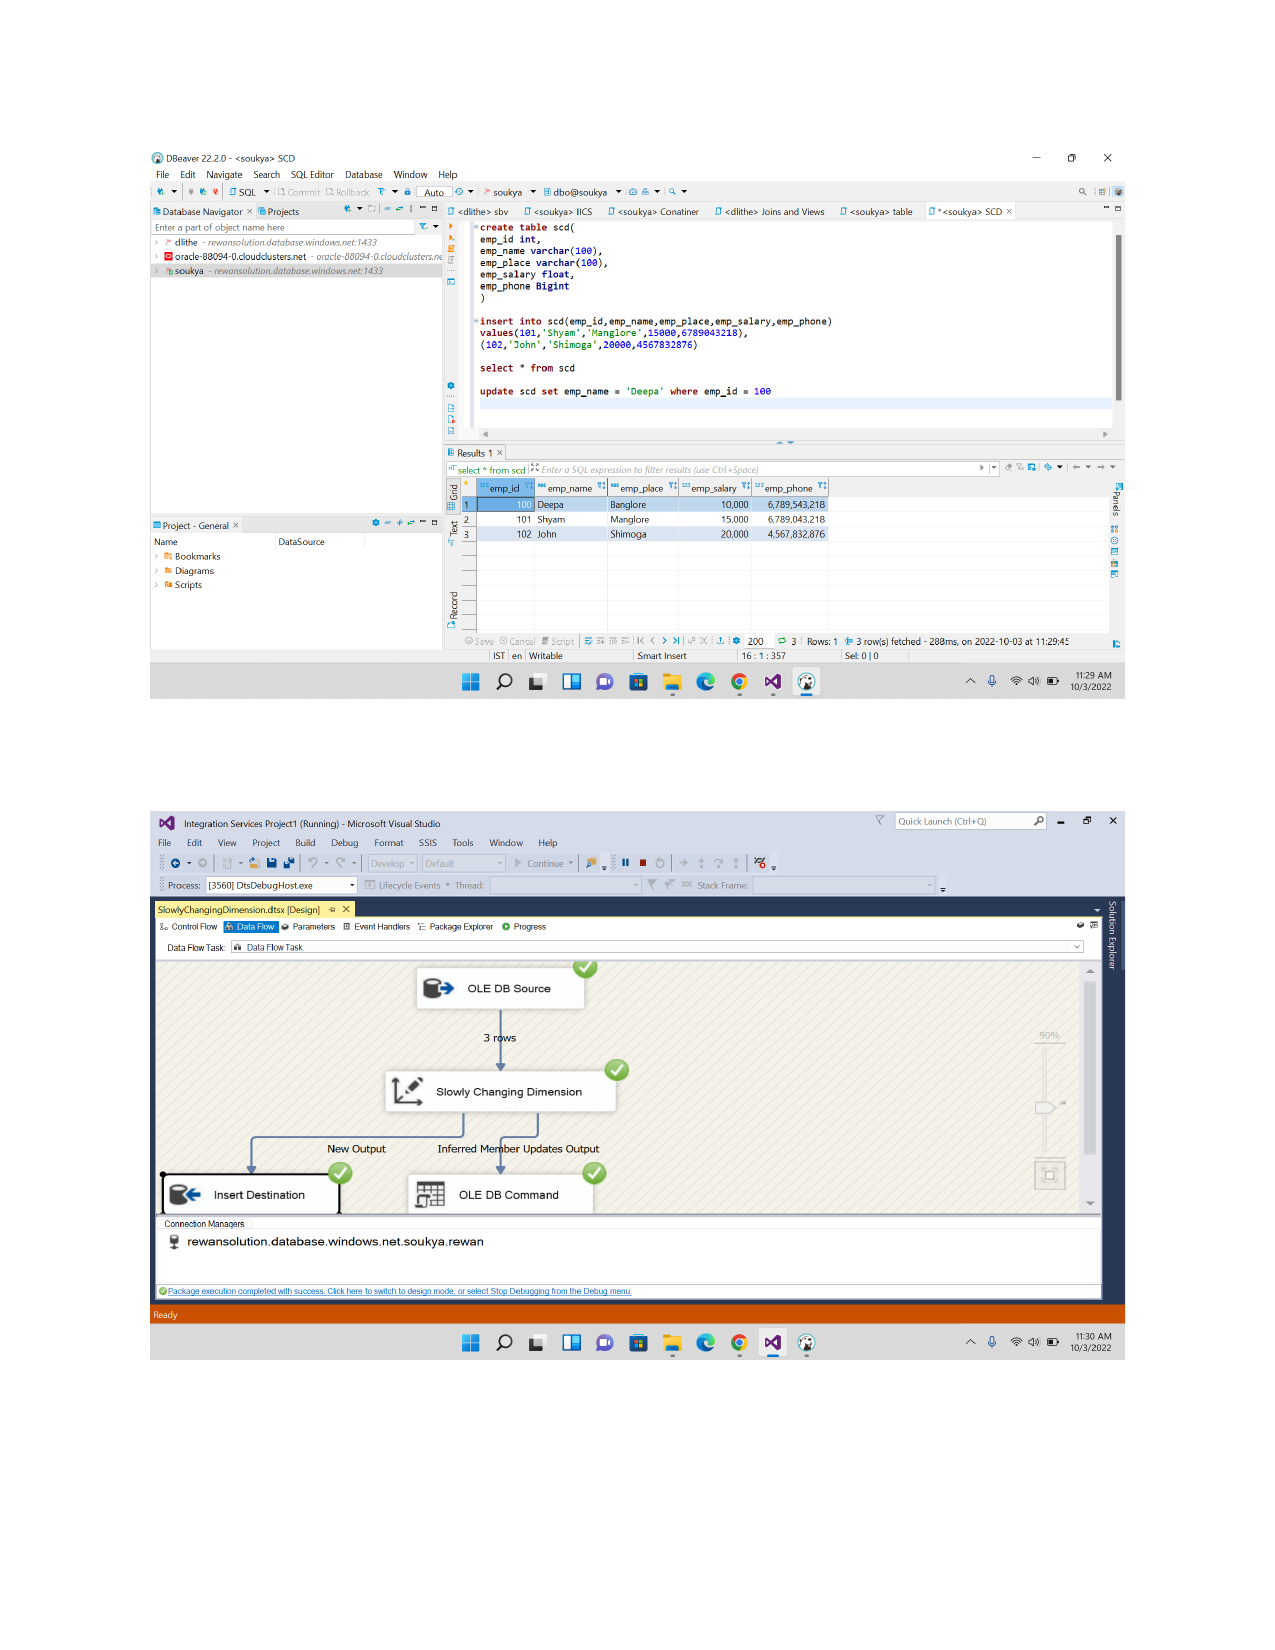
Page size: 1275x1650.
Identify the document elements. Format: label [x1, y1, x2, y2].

picture [150, 811, 1125, 1360]
picture [150, 150, 1125, 699]
